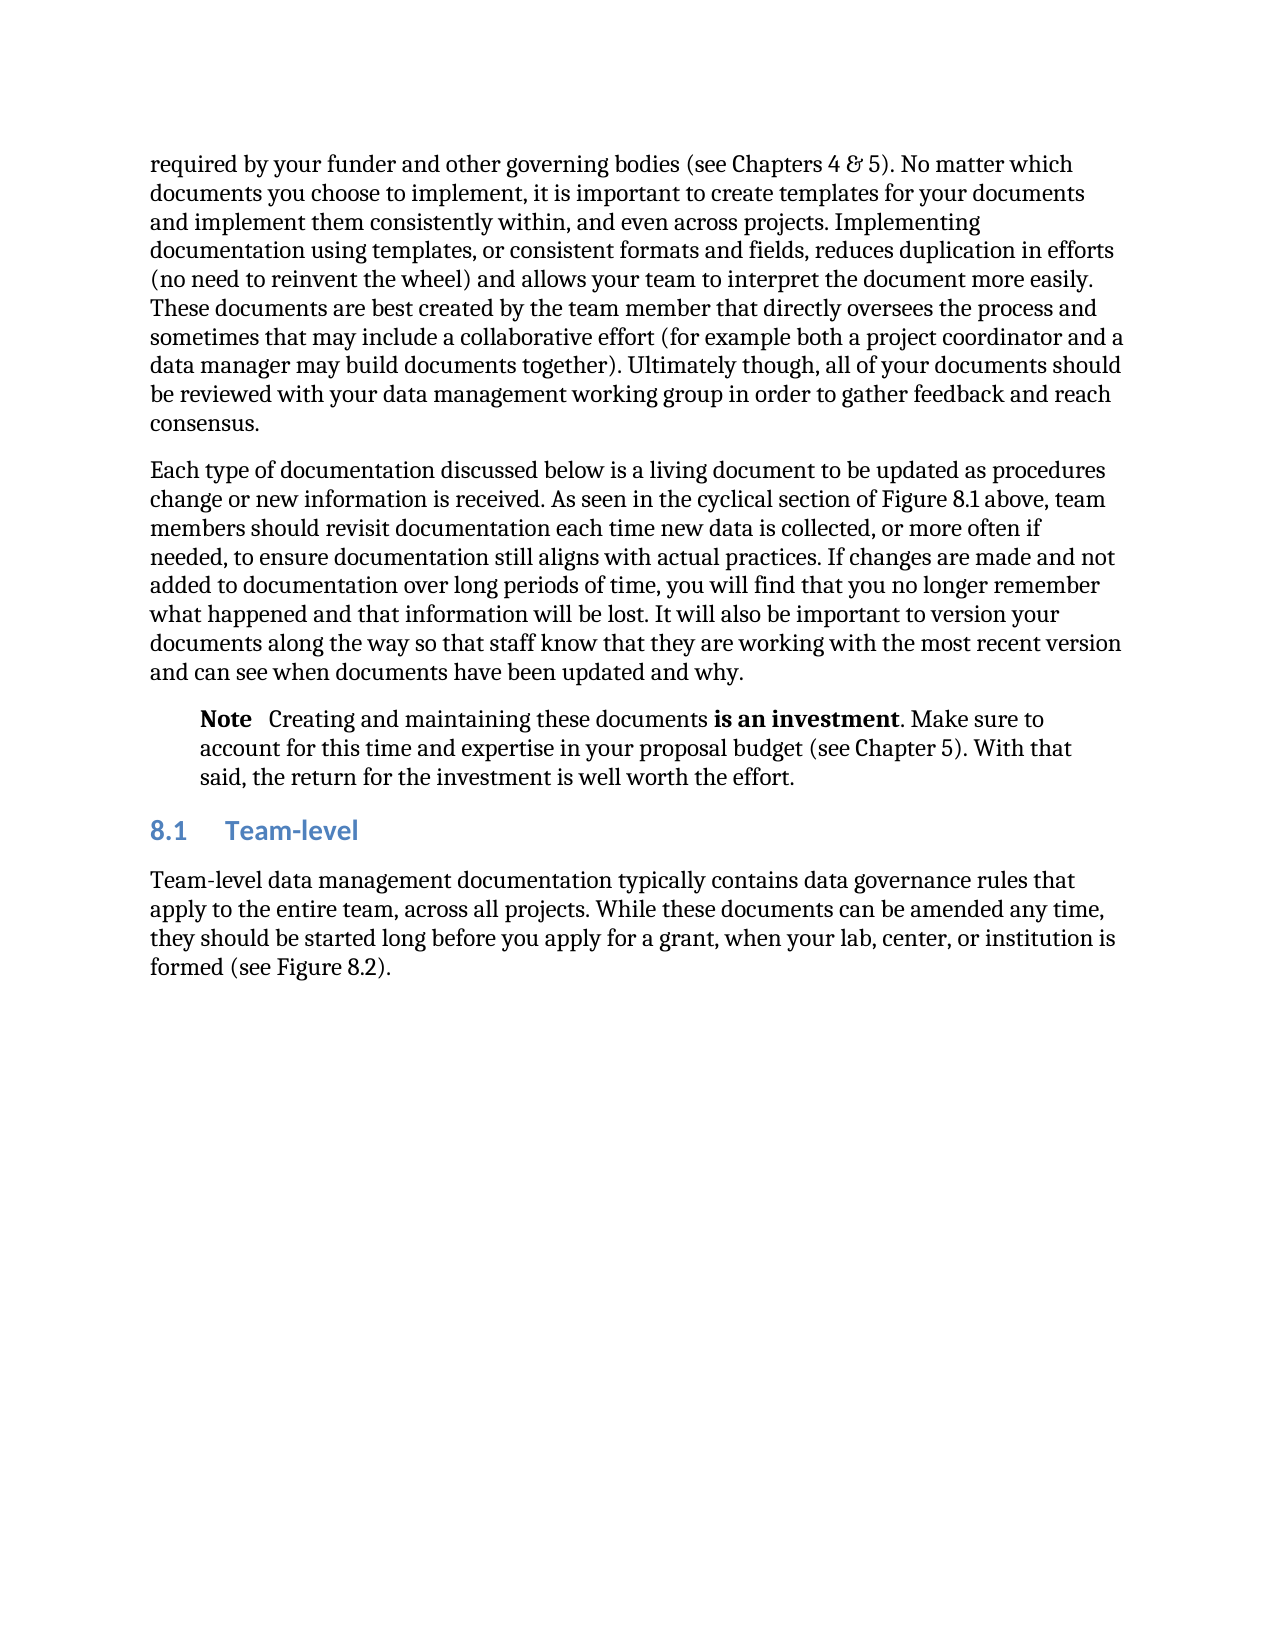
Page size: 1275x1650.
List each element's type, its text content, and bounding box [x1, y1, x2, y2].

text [150, 150, 1125, 437]
text Note Creating and maintaining these documents is an investment. Make sure to account for this time and expertise in your proposal budget (see Chapter 5). With that said, the return for the investment is well worth the effort. [200, 705, 1075, 791]
text Team-level data management documentation typically contains data governance rules that apply to the entire team, across all projects. While these documents can be amended any time, they should be started long before you apply for a grant, when your lab, center, or institution is formed (see Figure 8.2). [150, 866, 1125, 981]
subtitle 8.1 Team-level [150, 812, 1125, 848]
text Each type of documentation discussed below is a living document to be updated as procedures change or new information is received. As seen in the cyclical section of Figure 8.1 above, team members should revisit documentation each time new data is collected, or more often if needed, to ensure documentation still aligns with actual practices. If changes are made and not added to documentation over long periods of time, you will find that you no longer remember what happened and that information will be lost. It will also be important to version your documents along the way so that staff know that they are working with the most recent version and can see when documents have been updated and why. [150, 456, 1125, 686]
